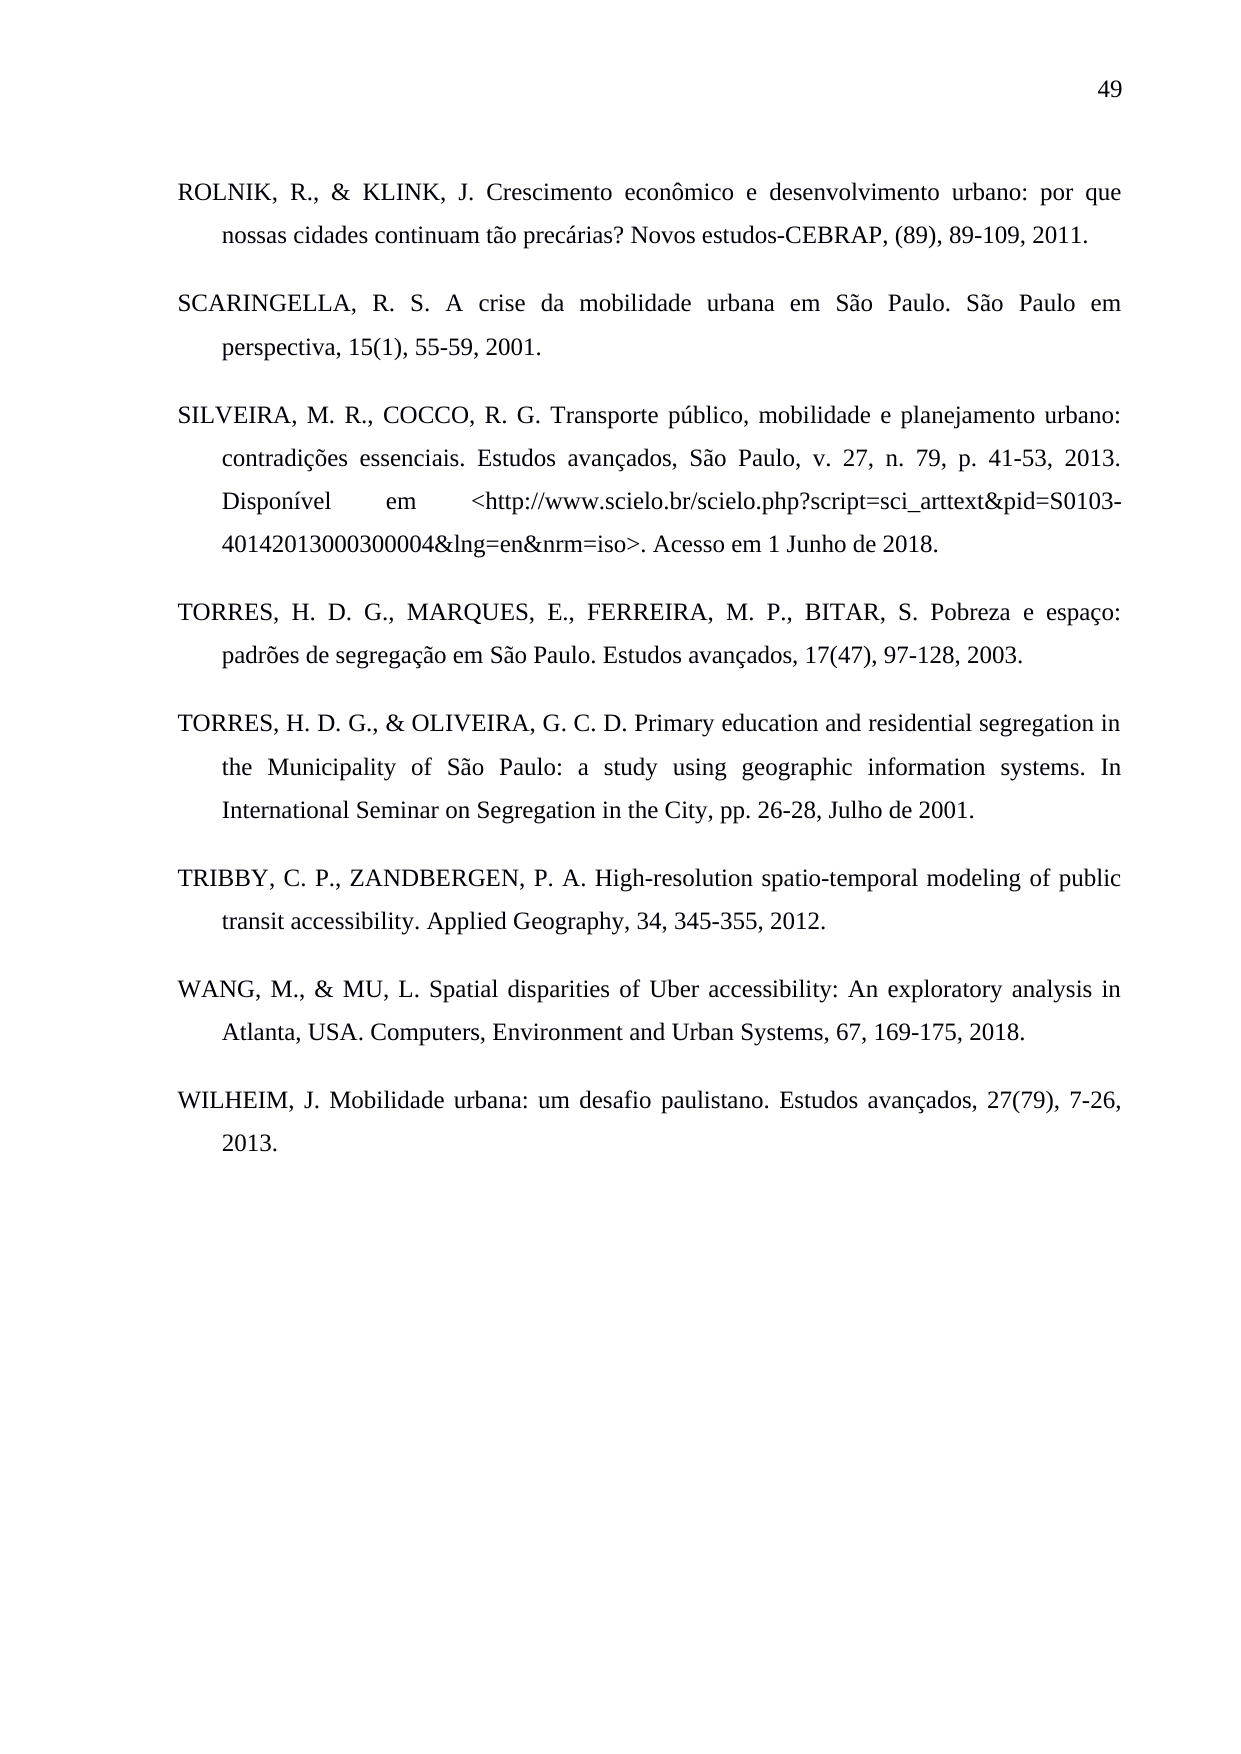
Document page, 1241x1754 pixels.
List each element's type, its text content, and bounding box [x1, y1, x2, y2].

text TORRES, H. D. G., MARQUES, E., FERREIRA, M. P., BITAR, S. Pobreza e espaço: padrões de segregação em São Paulo. Estudos avançados, 17(47), 97-128, 2003. [177, 597, 1122, 669]
text WANG, M., & MU, L. Spatial disparities of Uber accessibility: An exploratory analysis in Atlanta, USA. Computers, Environment and Urban Systems, 67, 169-175, 2018. [177, 974, 1122, 1046]
text SCARINGELLA, R. S. A crise da mobilidade urbana em São Paulo. São Paulo em perspectiva, 15(1), 55-59, 2001. [177, 288, 1122, 360]
text WILHEIM, J. Mobilidade urbana: um desafio paulistano. Estudos avançados, 27(79), 7-26, 2013. [177, 1085, 1122, 1157]
text TRIBBY, C. P., ZANDBERGEN, P. A. High-resolution spatio-temporal modeling of public transit accessibility. Applied Geography, 34, 345-355, 2012. [177, 863, 1122, 935]
text ROLNIK, R., & KLINK, J. Crescimento econômico e desenvolvimento urbano: por que nossas cidades continuam tão precárias? Novos estudos-CEBRAP, (89), 89-109, 2011. [177, 177, 1122, 249]
text TORRES, H. D. G., & OLIVEIRA, G. C. D. Primary education and residential segregation in the Municipality of São Paulo: a study using geographic information systems. In International Seminar on Segregation in the City, pp. 26-28, Julho de 2001. [177, 708, 1122, 823]
text SILVEIRA, M. R., COCCO, R. G. Transporte público, mobilidade e planejamento urbano: contradições essenciais. Estudos avançados, São Paulo, v. 27, n. 79, p. 41-53, 2013. Disponível em <http://www.scielo.br/scielo.php?script=sci_arttext&pid=S0103-40142013000300004&lng=en&nrm=iso>. Acesso em 1 Junho de 2018. [177, 400, 1122, 558]
